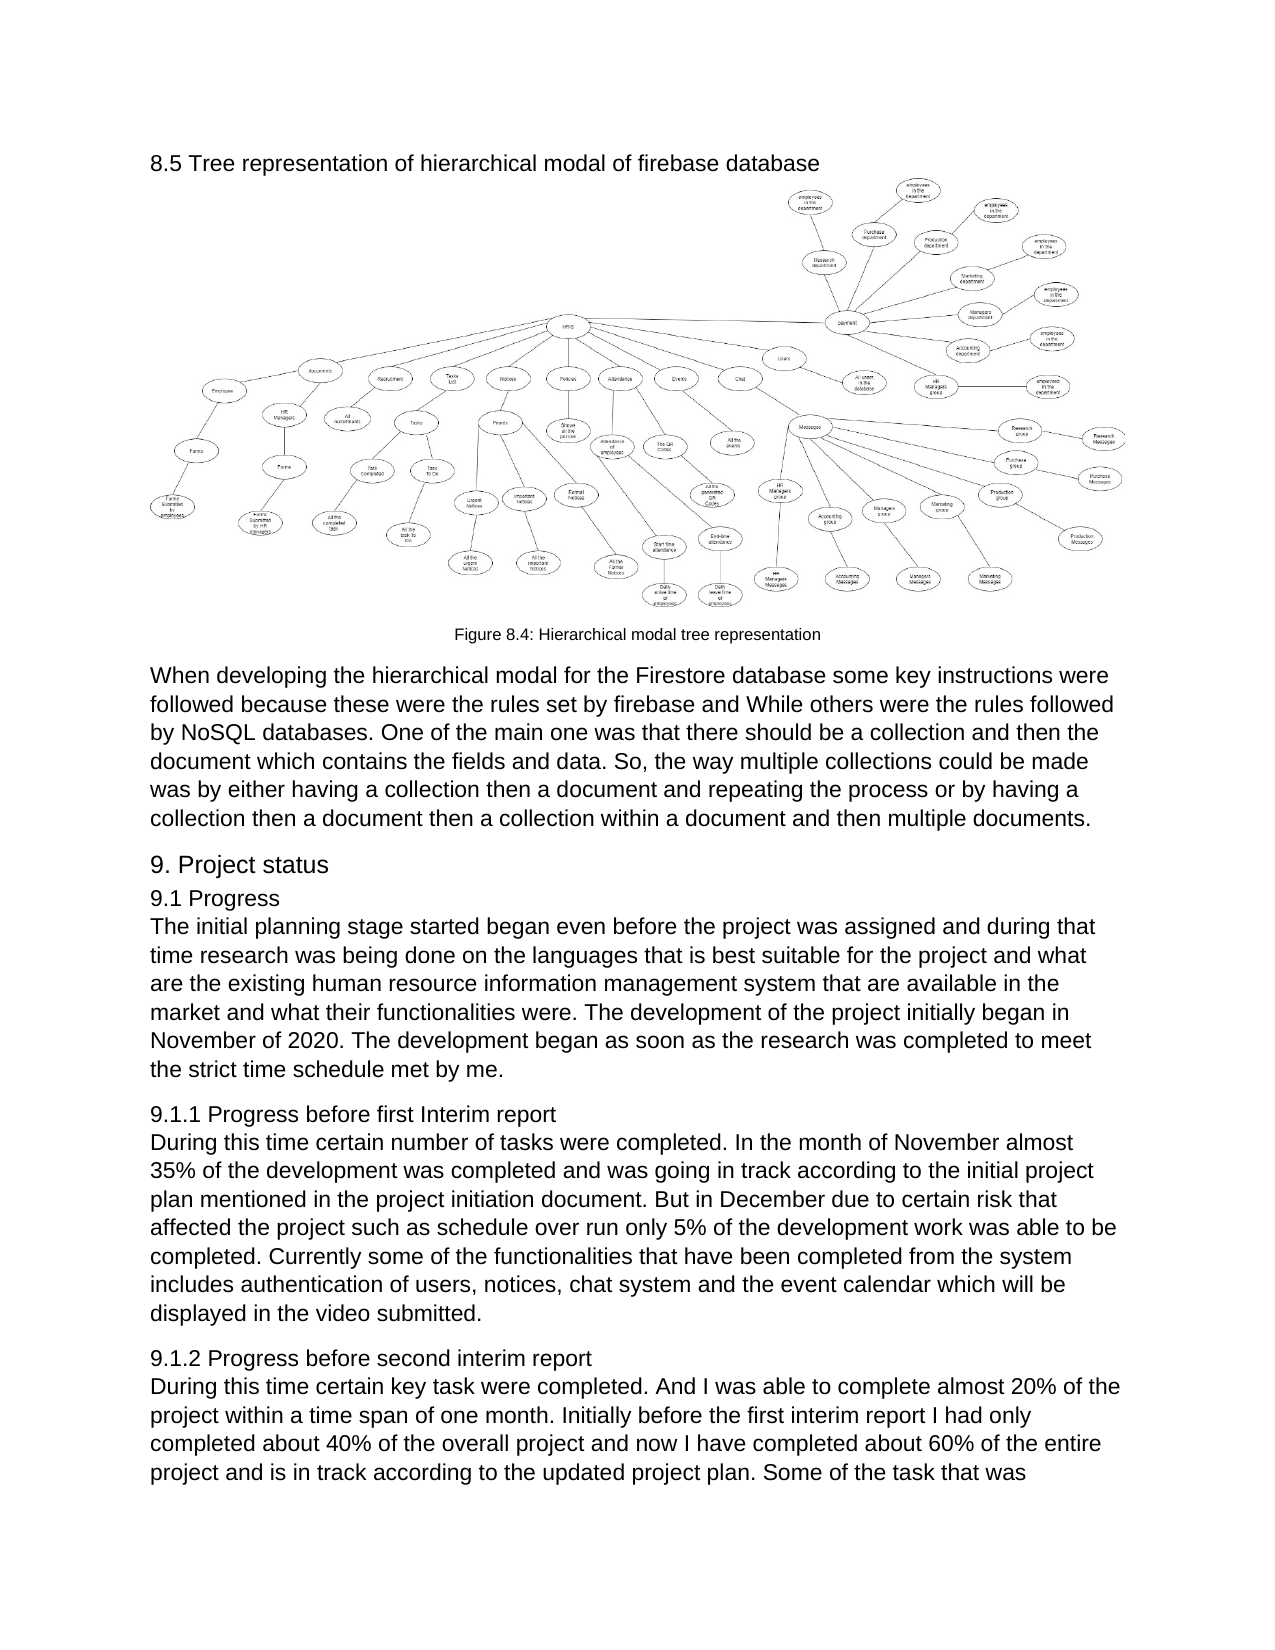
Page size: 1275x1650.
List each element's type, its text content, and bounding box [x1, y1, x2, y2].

subtitle 8.5 Tree representation of hierarchical modal of firebase database [150, 150, 1125, 176]
subtitle 9.1.1 Progress before first Interim report [150, 1101, 1125, 1127]
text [150, 1373, 1125, 1485]
text The initial planning stage started began even before the project was assigned and during that time research was being done on the languages that is best suitable for the project and what are the existing human resource information management system that are available in the market and what their functionalities were. The development of the project initially began in November of 2020. The development began as soon as the research was completed to meet the strict time schedule met by me. [150, 913, 1125, 1082]
subtitle 9.1.2 Progress before second interim report [150, 1345, 1125, 1371]
picture [150, 178, 1125, 607]
subtitle 9. Project status [150, 850, 1125, 878]
text When developing the hierarchical modal for the Firestore database some key instructions were followed because these were the rules set by firebase and While others were the rules followed by NoSQL databases. One of the main one was that there should be a collection and then the document which contains the fields and data. So, the way multiple collections could be made was by either having a collection then a document and repeating the process or by having a collection then a document then a collection within a document and then multiple documents. [150, 662, 1125, 831]
text During this time certain number of tasks were completed. In the month of November almost 35% of the development was completed and was going in track according to the initial project plan mentioned in the project initiation document. But in December due to certain risk that affected the project such as schedule over run only 5% of the development work was able to be completed. Currently some of the functionalities that have been completed from the system includes authentication of users, notices, chat system and the event calendar which will be displayed in the video submitted. [150, 1129, 1125, 1326]
subtitle 9.1 Progress [150, 885, 1125, 911]
text Figure 8.4: Hierarchical modal tree representation [150, 625, 1125, 644]
